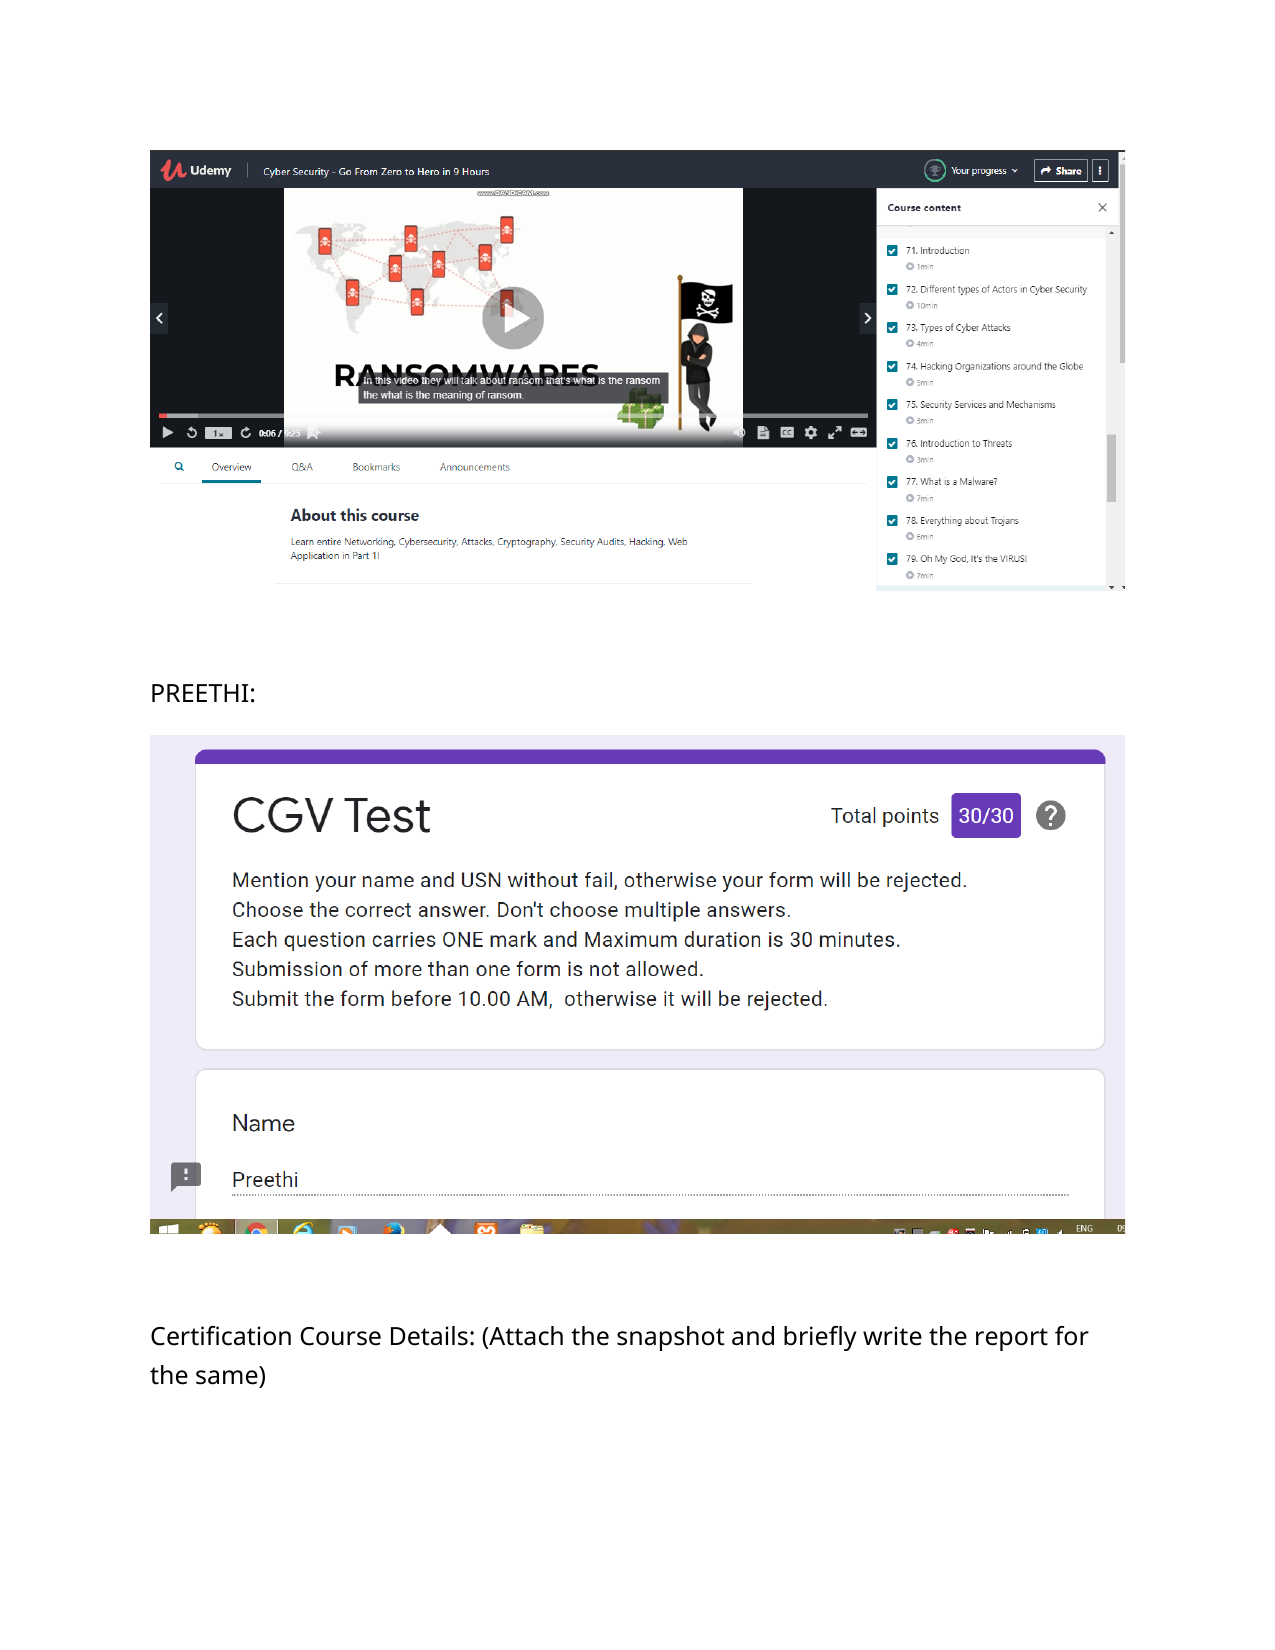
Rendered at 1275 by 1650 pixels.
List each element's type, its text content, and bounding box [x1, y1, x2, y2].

picture [150, 150, 1125, 591]
picture [150, 735, 1125, 1234]
text PREETHI: [150, 675, 1125, 709]
text Certification Course Details: (Attach the snapshot and briefly write the report for the same) [150, 1318, 1125, 1392]
